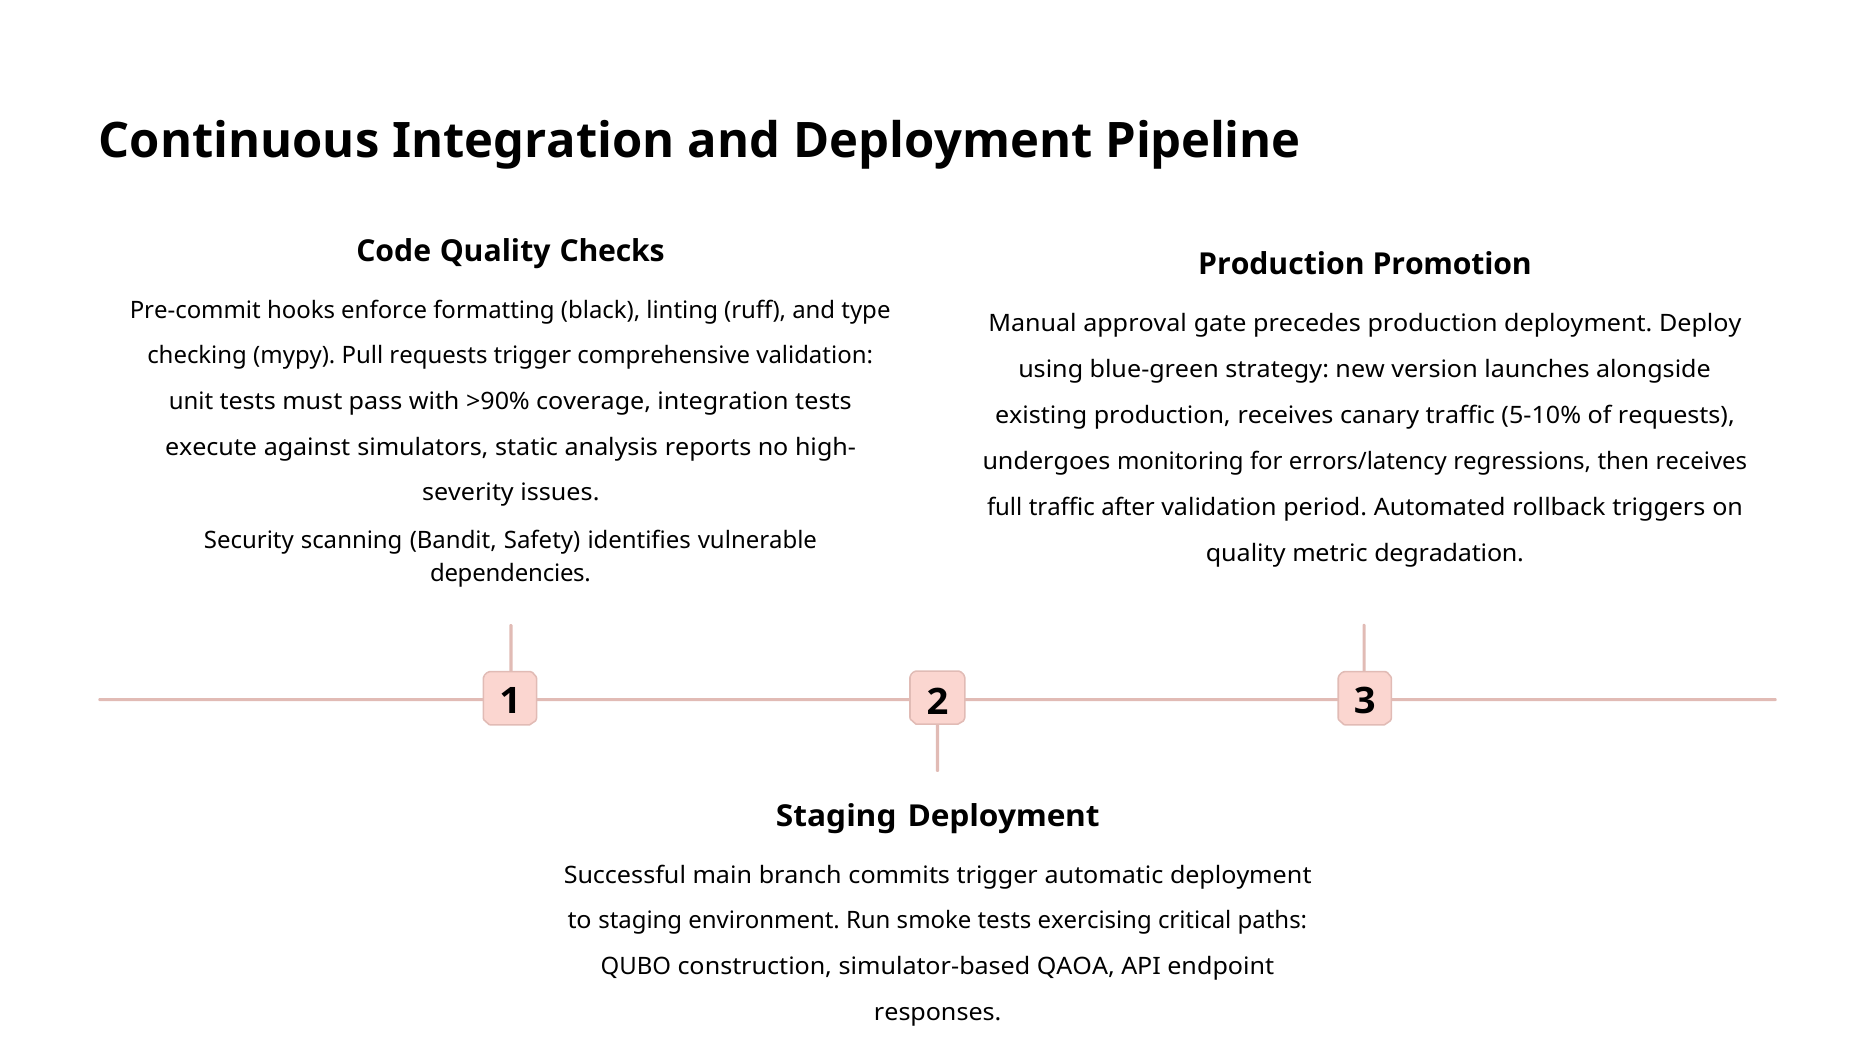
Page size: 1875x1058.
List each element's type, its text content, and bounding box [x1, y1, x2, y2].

text Successful main branch commits trigger automatic deployment to staging environment. Run smoke tests exercising critical paths: QUBO construction, simulator-based QAOA, API endpoint responses. [553, 858, 1322, 1027]
subtitle Staging Deployment [540, 794, 1334, 835]
subtitle Continuous Integration and Deployment Pipeline [98, 105, 1800, 172]
text Security scanning (Bandit, Safety) identifies vulnerable dependencies. [124, 523, 897, 588]
subtitle Code Quality Checks [124, 229, 897, 270]
text Manual approval gate precedes production deployment. Deploy using blue-green strategy: new version launches alongside existing production, receives canary traffic (5-10% of requests), undergoes monitoring for errors/latency regressions, then receives full traffic after validation period. Automated rollback triggers on quality metric degradation. [977, 306, 1752, 568]
text Pre-commit hooks enforce formatting (black), linting (ruff), and type checking (mypy). Pull requests trigger comprehensive validation: unit tests must pass with >90% coverage, integration tests execute against simulators, static analysis reports no high-severity issues. [124, 293, 897, 508]
subtitle Production Promotion [929, 242, 1800, 283]
